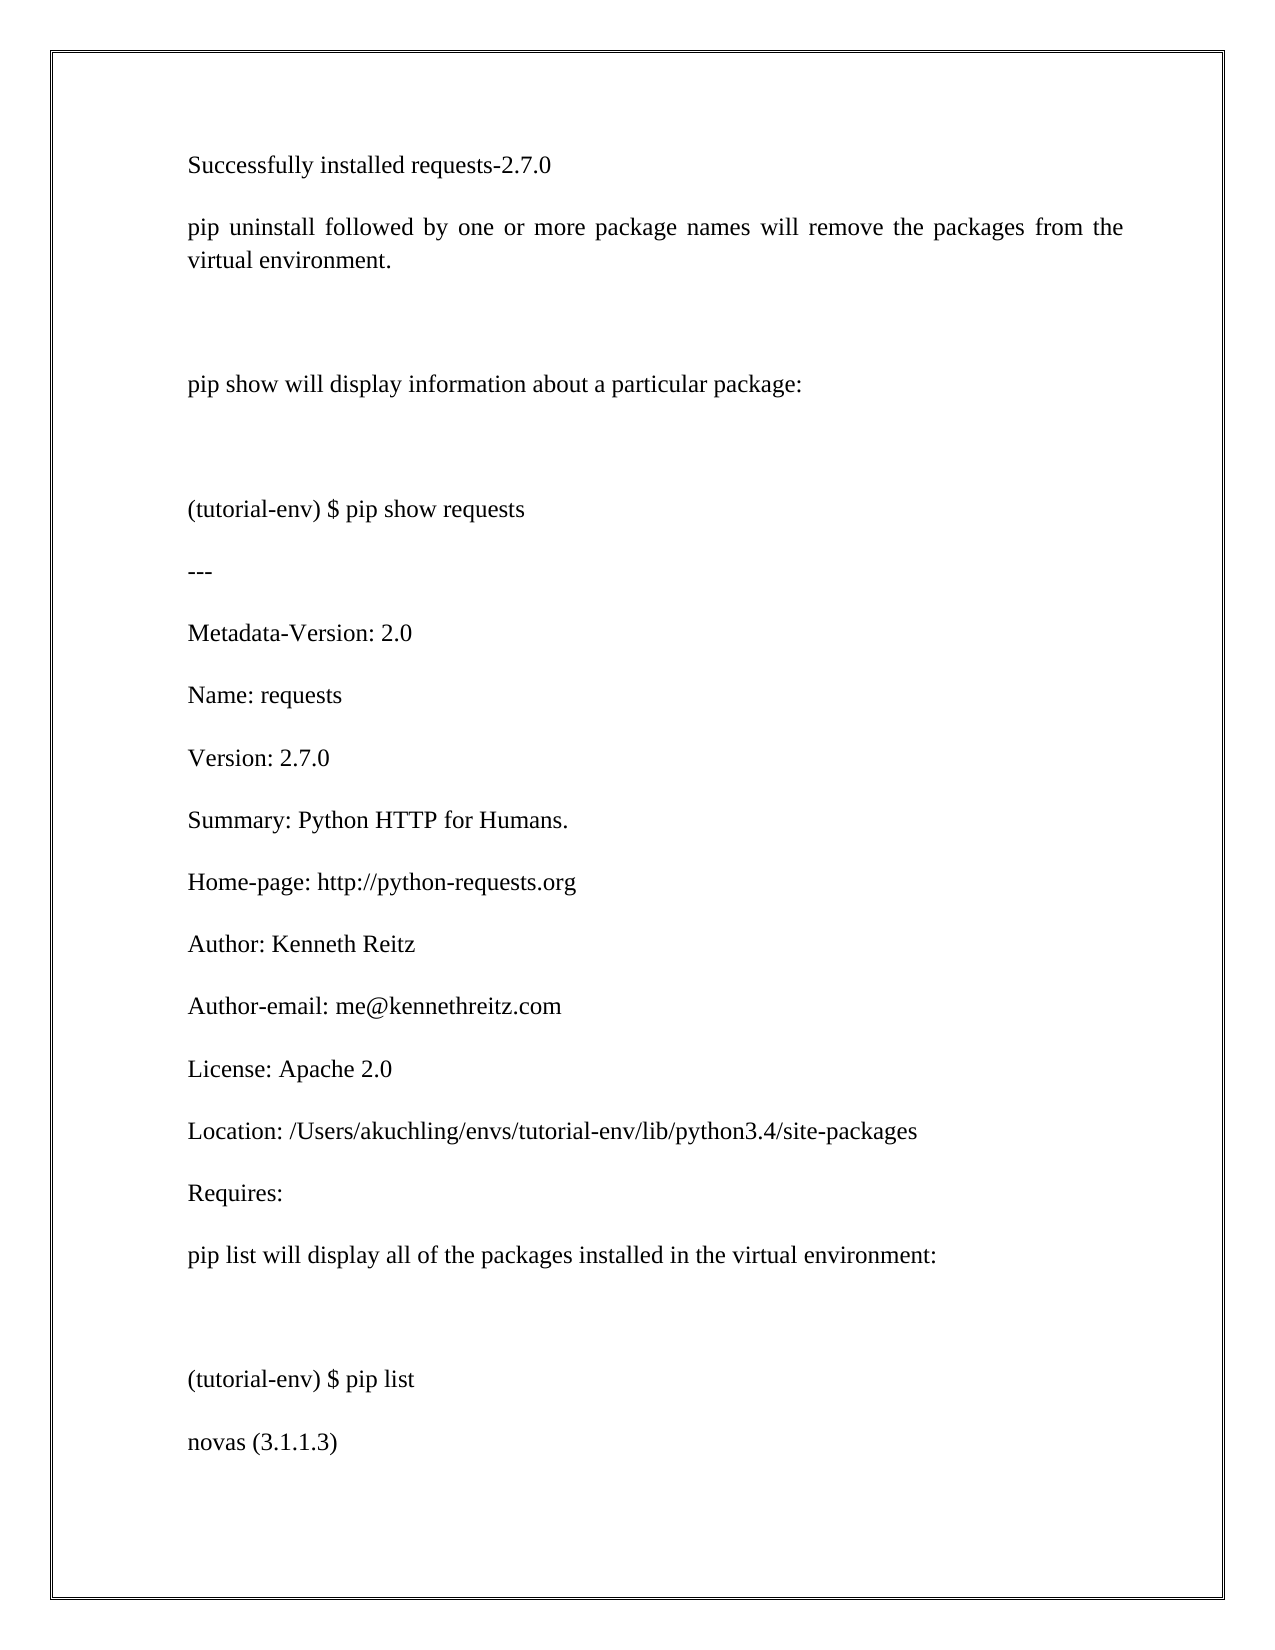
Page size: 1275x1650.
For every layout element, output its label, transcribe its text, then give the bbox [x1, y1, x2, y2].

text pip show will display information about a particular package: [187, 369, 1125, 398]
text Requires: [187, 1178, 1125, 1207]
text pip uninstall followed by one or more package names will remove the packages from the virtual environment. [187, 212, 1125, 274]
text Metadata-Version: 2.0 [187, 618, 1125, 647]
text Version: 2.7.0 [187, 743, 1125, 771]
text (tutorial-env) $ pip show requests [187, 494, 1125, 523]
text Successfully installed requests-2.7.0 [187, 150, 1125, 179]
text pip list will display all of the packages installed in the virtual environment: [187, 1240, 1125, 1269]
text --- [187, 556, 1125, 585]
text Author-email: me@kennethreitz.com [187, 991, 1125, 1020]
text Location: /Users/akuchling/envs/tutorial-env/lib/python3.4/site-packages [187, 1116, 1125, 1144]
text Home-page: http://python-requests.org [187, 867, 1125, 896]
text Summary: Python HTTP for Humans. [187, 805, 1125, 834]
text novas (3.1.1.3) [187, 1427, 1125, 1456]
text Author: Kenneth Reitz [187, 929, 1125, 958]
text License: Apache 2.0 [187, 1054, 1125, 1082]
text (tutorial-env) $ pip list [187, 1364, 1125, 1393]
text Name: requests [187, 681, 1125, 709]
